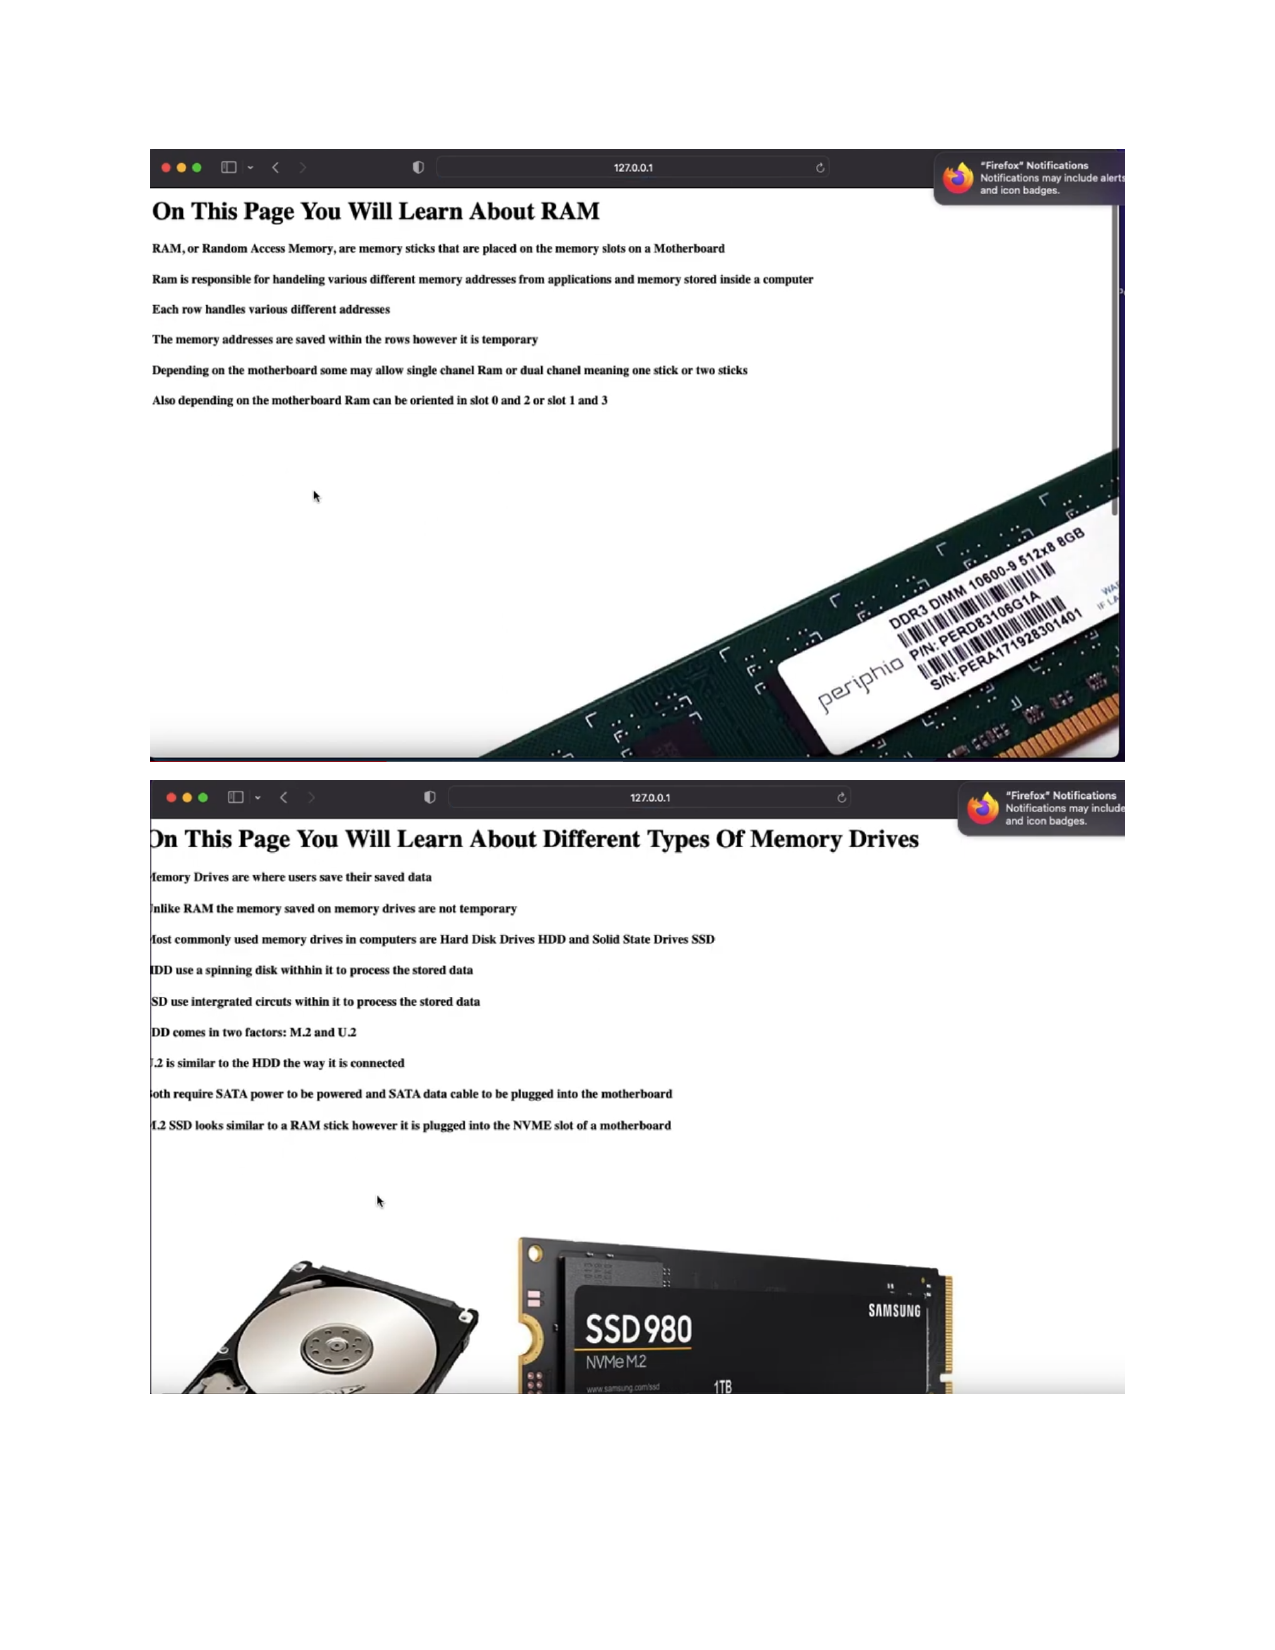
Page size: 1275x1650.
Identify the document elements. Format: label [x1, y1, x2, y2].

picture [150, 780, 1125, 1394]
picture [150, 149, 1125, 762]
